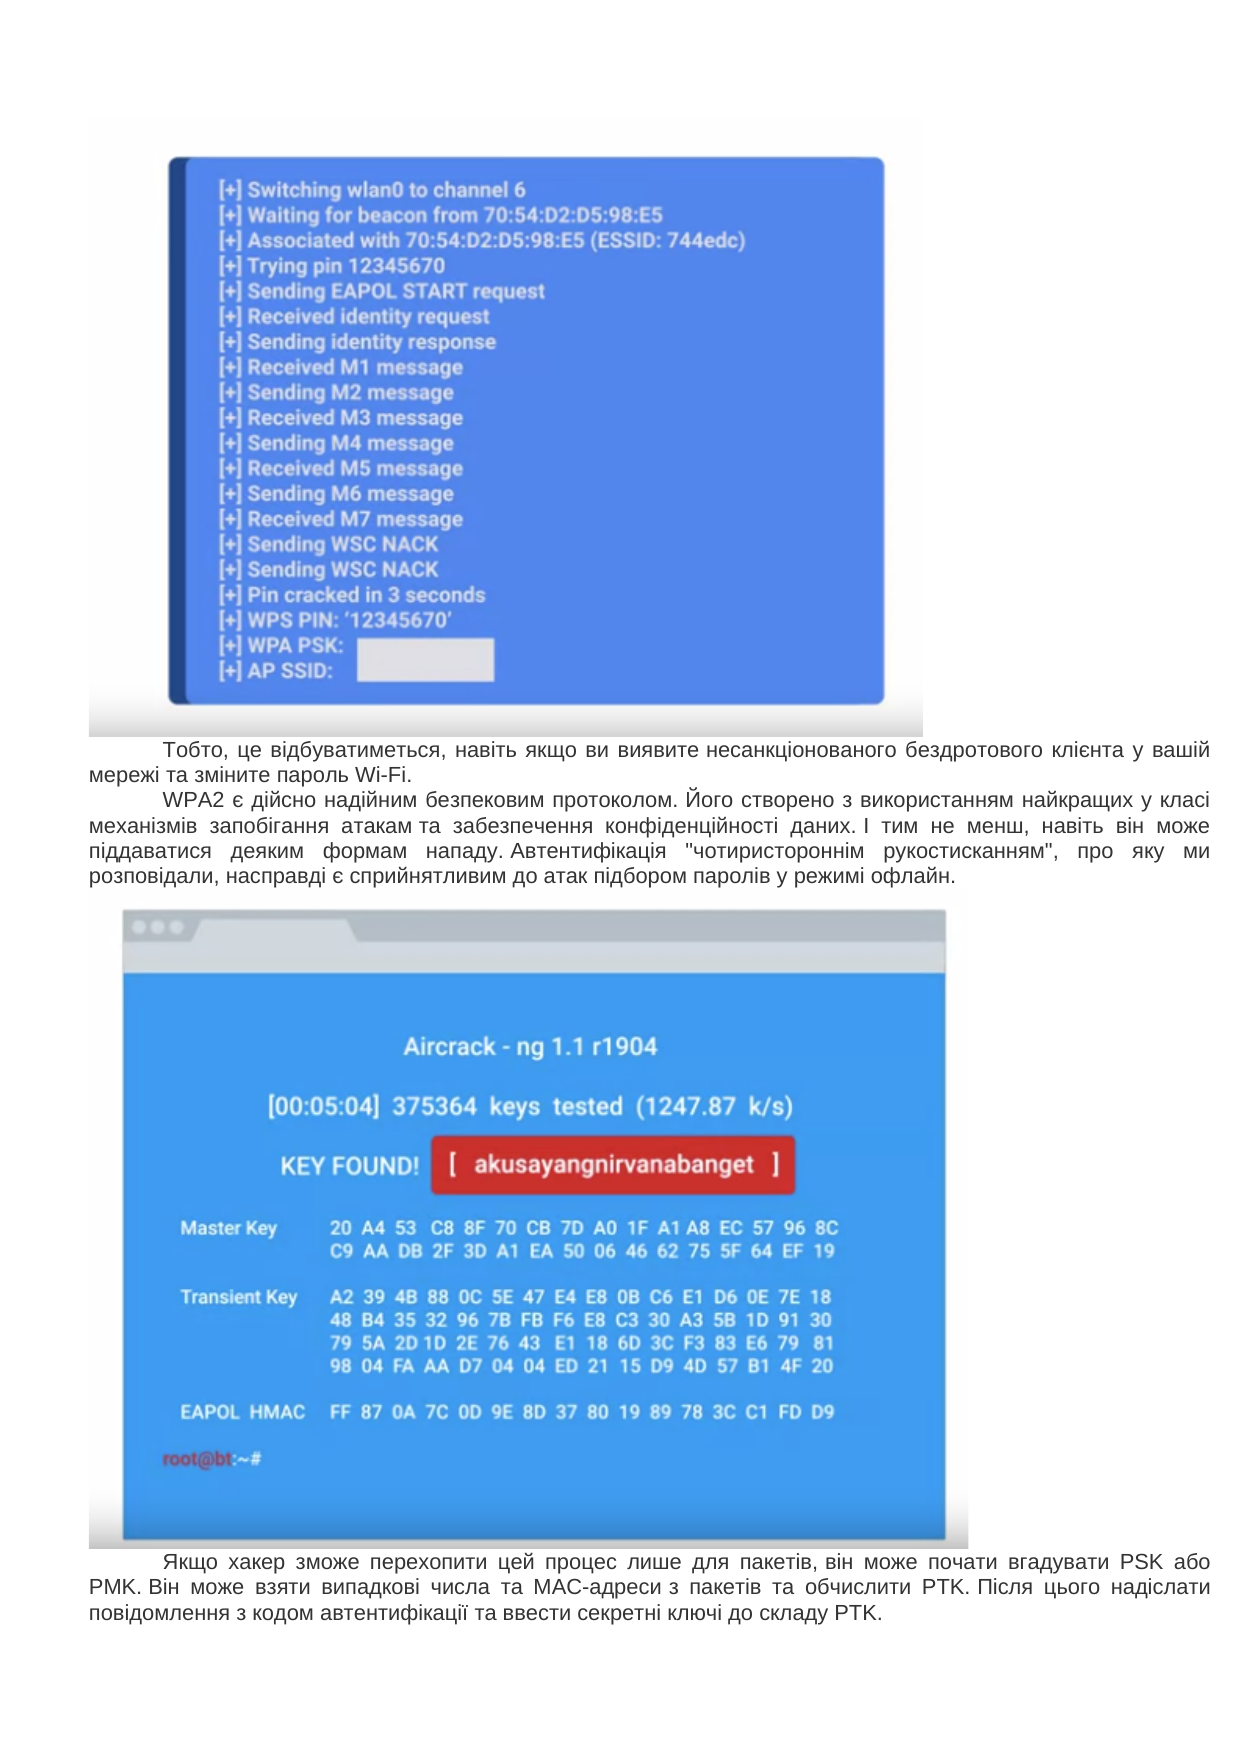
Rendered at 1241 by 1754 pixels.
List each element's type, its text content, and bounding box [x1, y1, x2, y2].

text WPA2 є дійсно надійним безпековим протоколом. Його створено з використанням найкращих у класі механізмів запобігання атакам та забезпечення конфіденційності даних. І тим не менш, навіть він може піддаватися деяким формам нападу. Автентифікація "чотиристороннім рукостисканням", про яку ми розповідали, насправді є сприйнятливим до атак підбором паролів у режимі офлайн. [89, 787, 1211, 888]
text Якщо хакер зможе перехопити цей процес лише для пакетів, він може почати вгадувати PSK або PMK. Він може взяти випадкові числа та MAC-адреси з пакетів та обчислити PTK. Після цього надіслати повідомлення з кодом автентифікації та ввести секретні ключі до складу PTK. [89, 1549, 1211, 1625]
picture [88, 888, 969, 1549]
text Тобто, це відбуватиметься, навіть якщо ви виявите несанкціонованого бездротового клієнта у вашій мережі та зміните пароль Wi-Fi. [89, 737, 1211, 787]
picture [88, 118, 923, 737]
